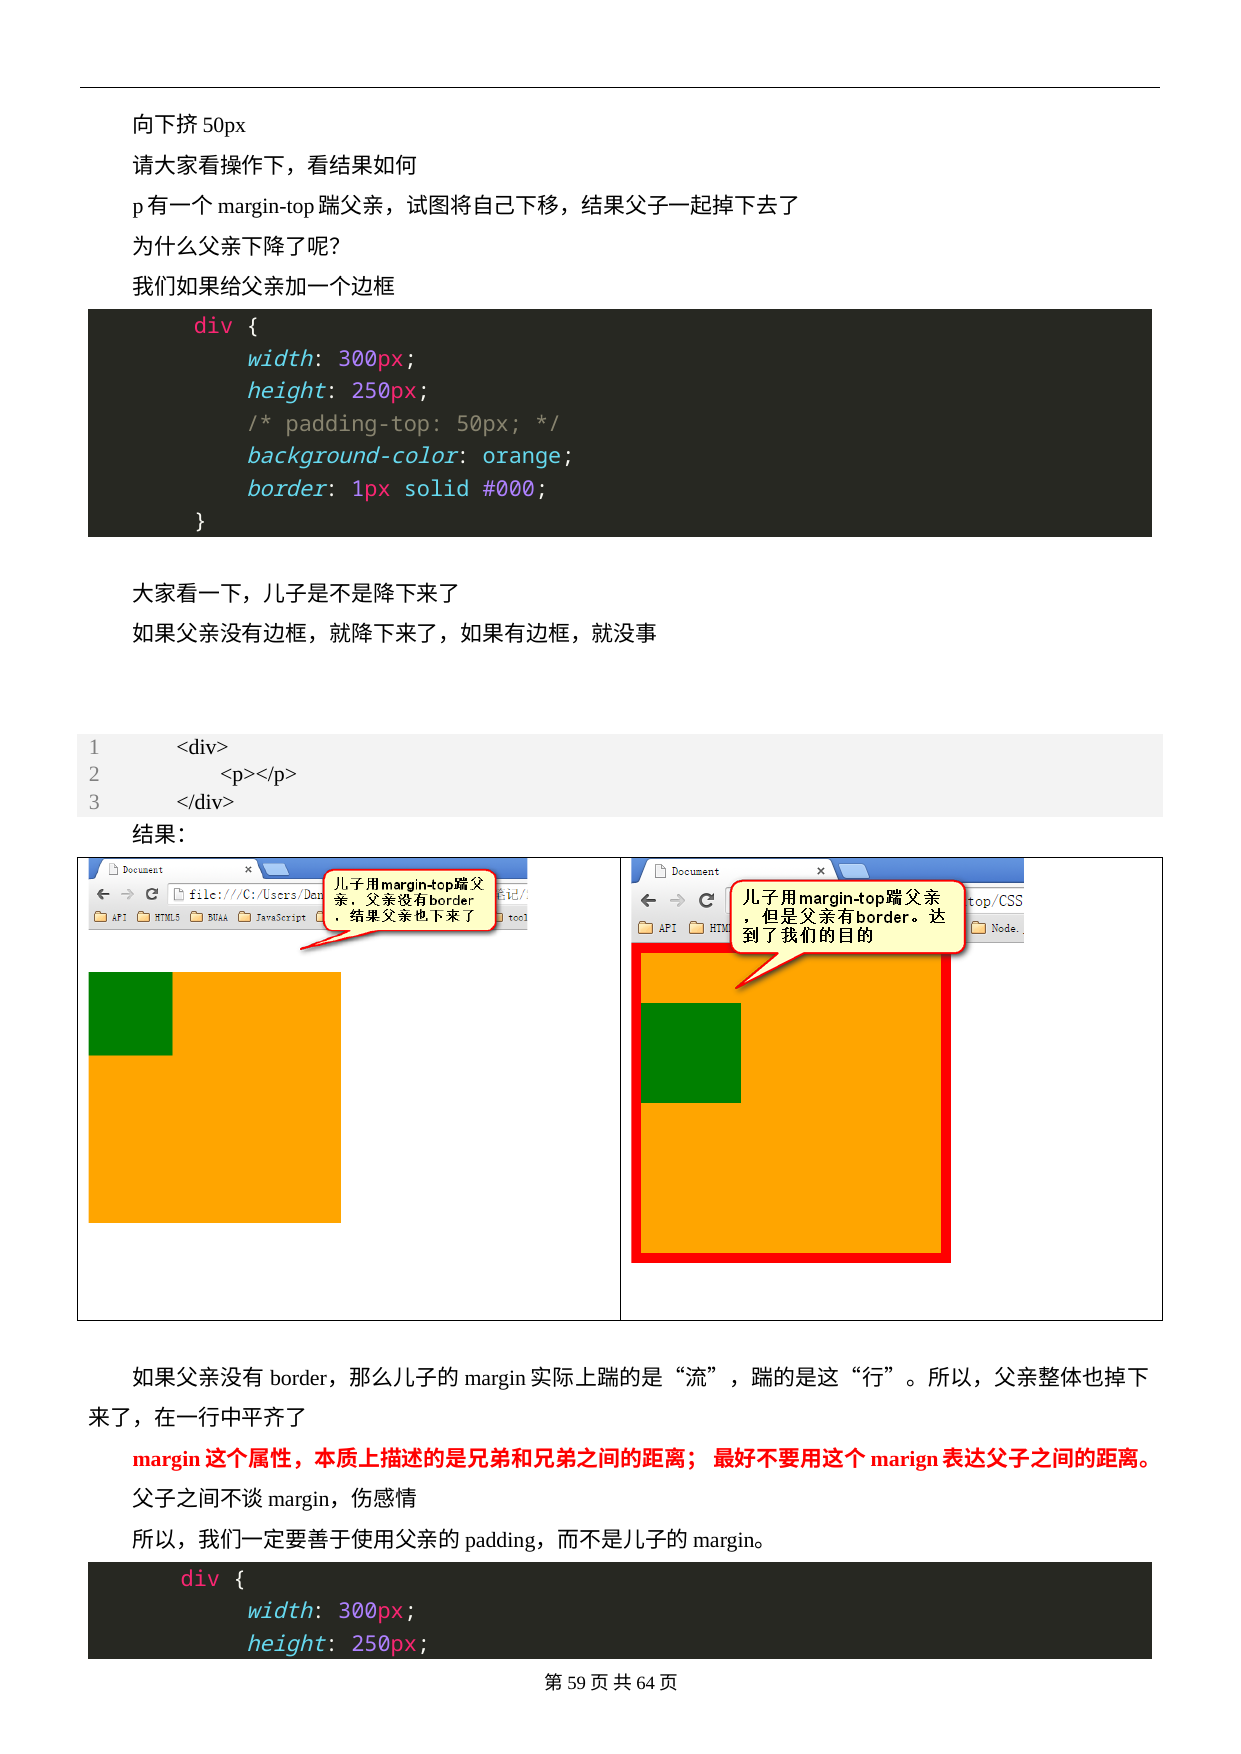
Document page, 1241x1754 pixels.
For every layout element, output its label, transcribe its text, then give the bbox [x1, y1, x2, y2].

table_header [621, 858, 1162, 1319]
text 父子之间不谈margin，伤感情 [88, 1481, 1152, 1513]
text /* padding-top: 50px; */ [88, 407, 1152, 439]
text 如果父亲没有边框，就降下来了，如果有边框，就没事 [88, 616, 1152, 648]
text border: 1px solid #000; [88, 472, 1152, 504]
text p有一个margin-top踹父亲，试图将自己下移，结果父子一起掉下去了 [88, 188, 1152, 220]
picture [631, 858, 1024, 1309]
text } [88, 504, 1152, 537]
text width: 300px; [88, 342, 1152, 374]
text background-color: orange; [88, 439, 1152, 472]
text width: 300px; [88, 1594, 1152, 1627]
text div { [88, 1562, 1152, 1594]
text 为什么父亲下降了呢？ [88, 228, 1152, 261]
text 大家看一下，儿子是不是降下来了 [88, 575, 1152, 608]
text 请大家看操作下，看结果如何 [88, 147, 1152, 180]
text 所以，我们一定要善于使用父亲的padding，而不是儿子的margin。 [88, 1521, 1152, 1554]
table_header <div> <p></p> </div> [77, 734, 1163, 817]
text margin这个属性，本质上描述的是兄弟和兄弟之间的距离； 最好不要用这个marign表达父子之间的距离。 [88, 1440, 1152, 1473]
text 结果： [88, 817, 1152, 849]
picture [88, 858, 528, 1295]
text 如果父亲没有border，那么儿子的margin实际上踹的是“流”，踹的是这“行”。所以，父亲整体也掉下来了，在一行中平齐了 [88, 1359, 1152, 1432]
table_header [78, 858, 620, 1319]
text 我们如果给父亲加一个边框 [88, 269, 1152, 301]
text div { [88, 309, 1152, 342]
text 向下挤50px [88, 107, 1152, 139]
text height: 250px; [88, 1627, 1152, 1659]
text height: 250px; [88, 374, 1152, 407]
